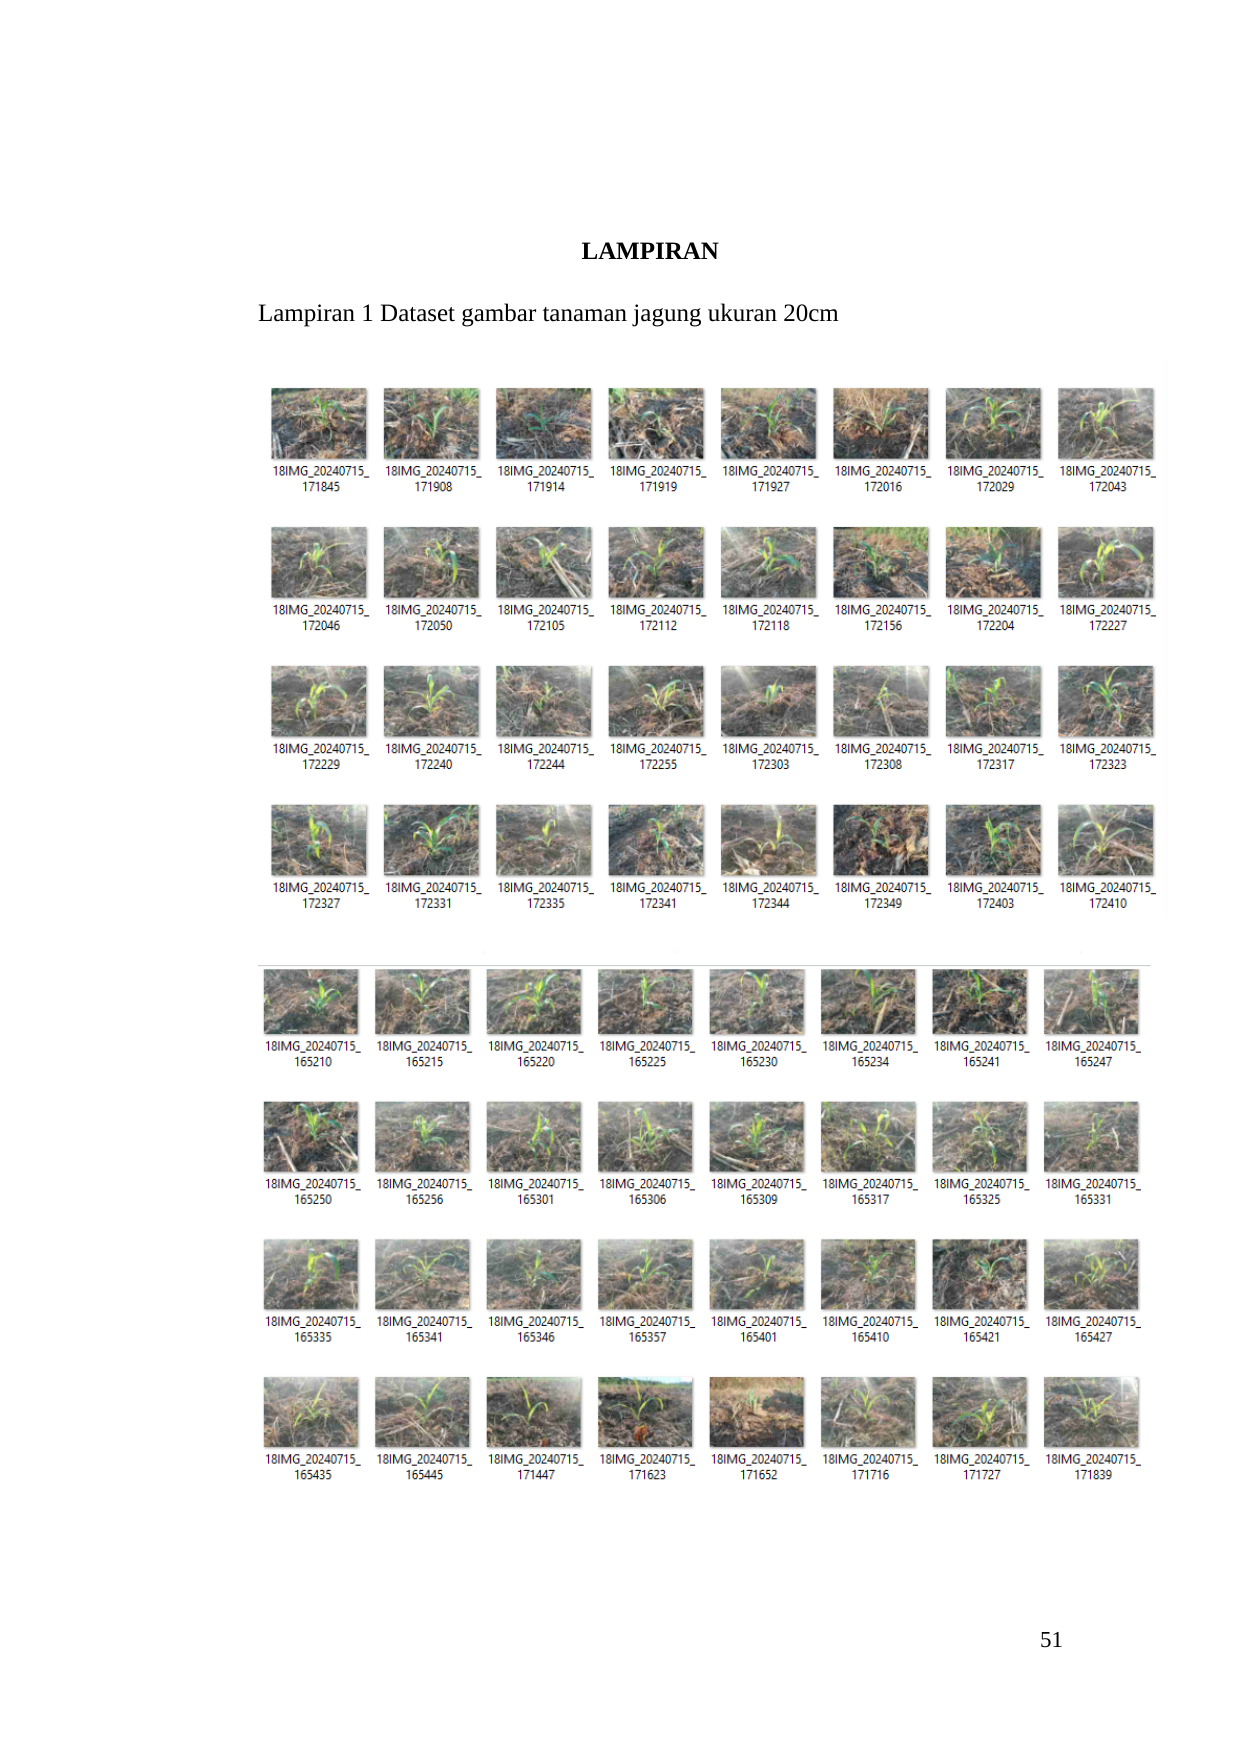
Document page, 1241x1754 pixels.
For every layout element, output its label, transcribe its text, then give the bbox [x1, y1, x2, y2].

text LAMPIRAN [236, 236, 1064, 265]
picture [257, 360, 1167, 918]
text Lampiran 1 Dataset gambar tanaman jagung ukuran 20cm [258, 298, 993, 327]
picture [257, 951, 1151, 1499]
